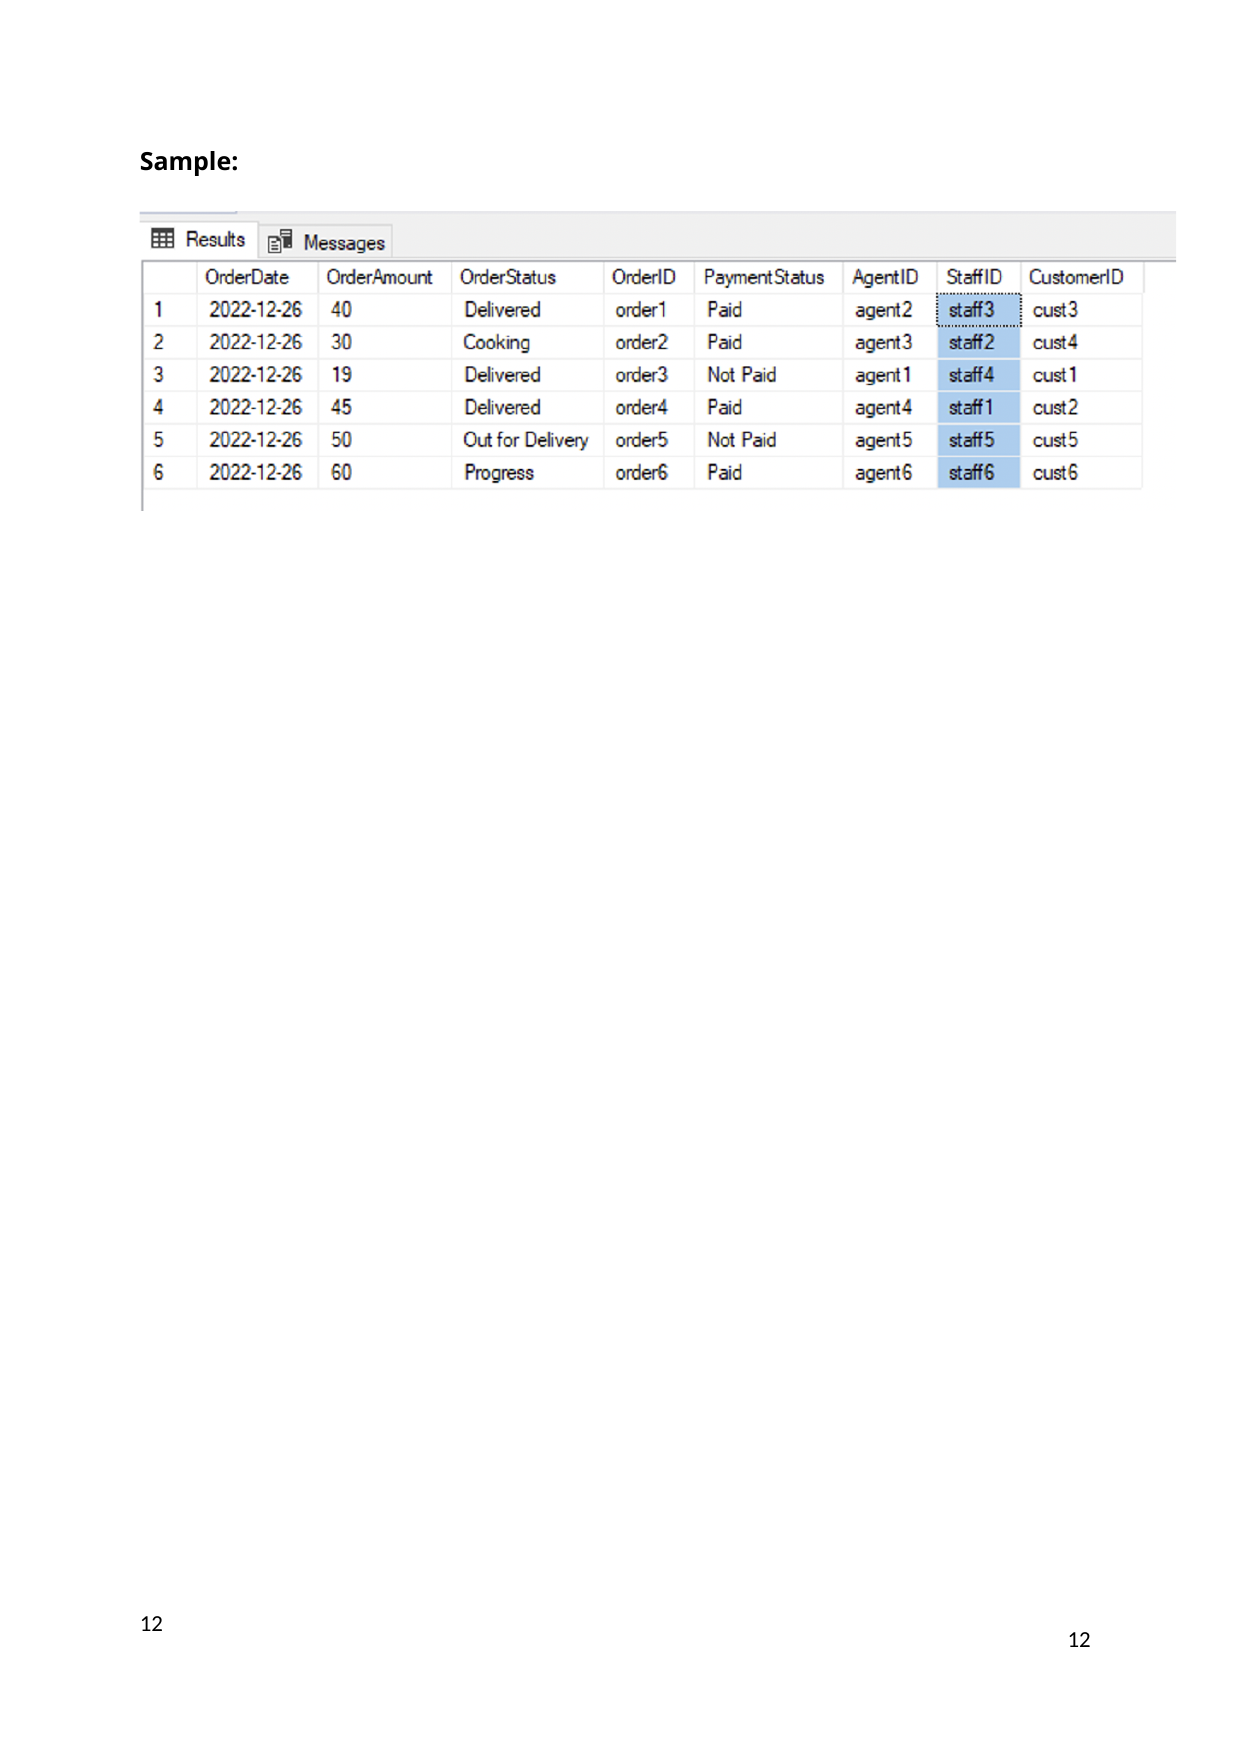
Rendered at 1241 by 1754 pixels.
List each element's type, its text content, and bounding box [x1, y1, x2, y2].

picture [139, 211, 1177, 511]
text Sample: [139, 144, 1176, 178]
